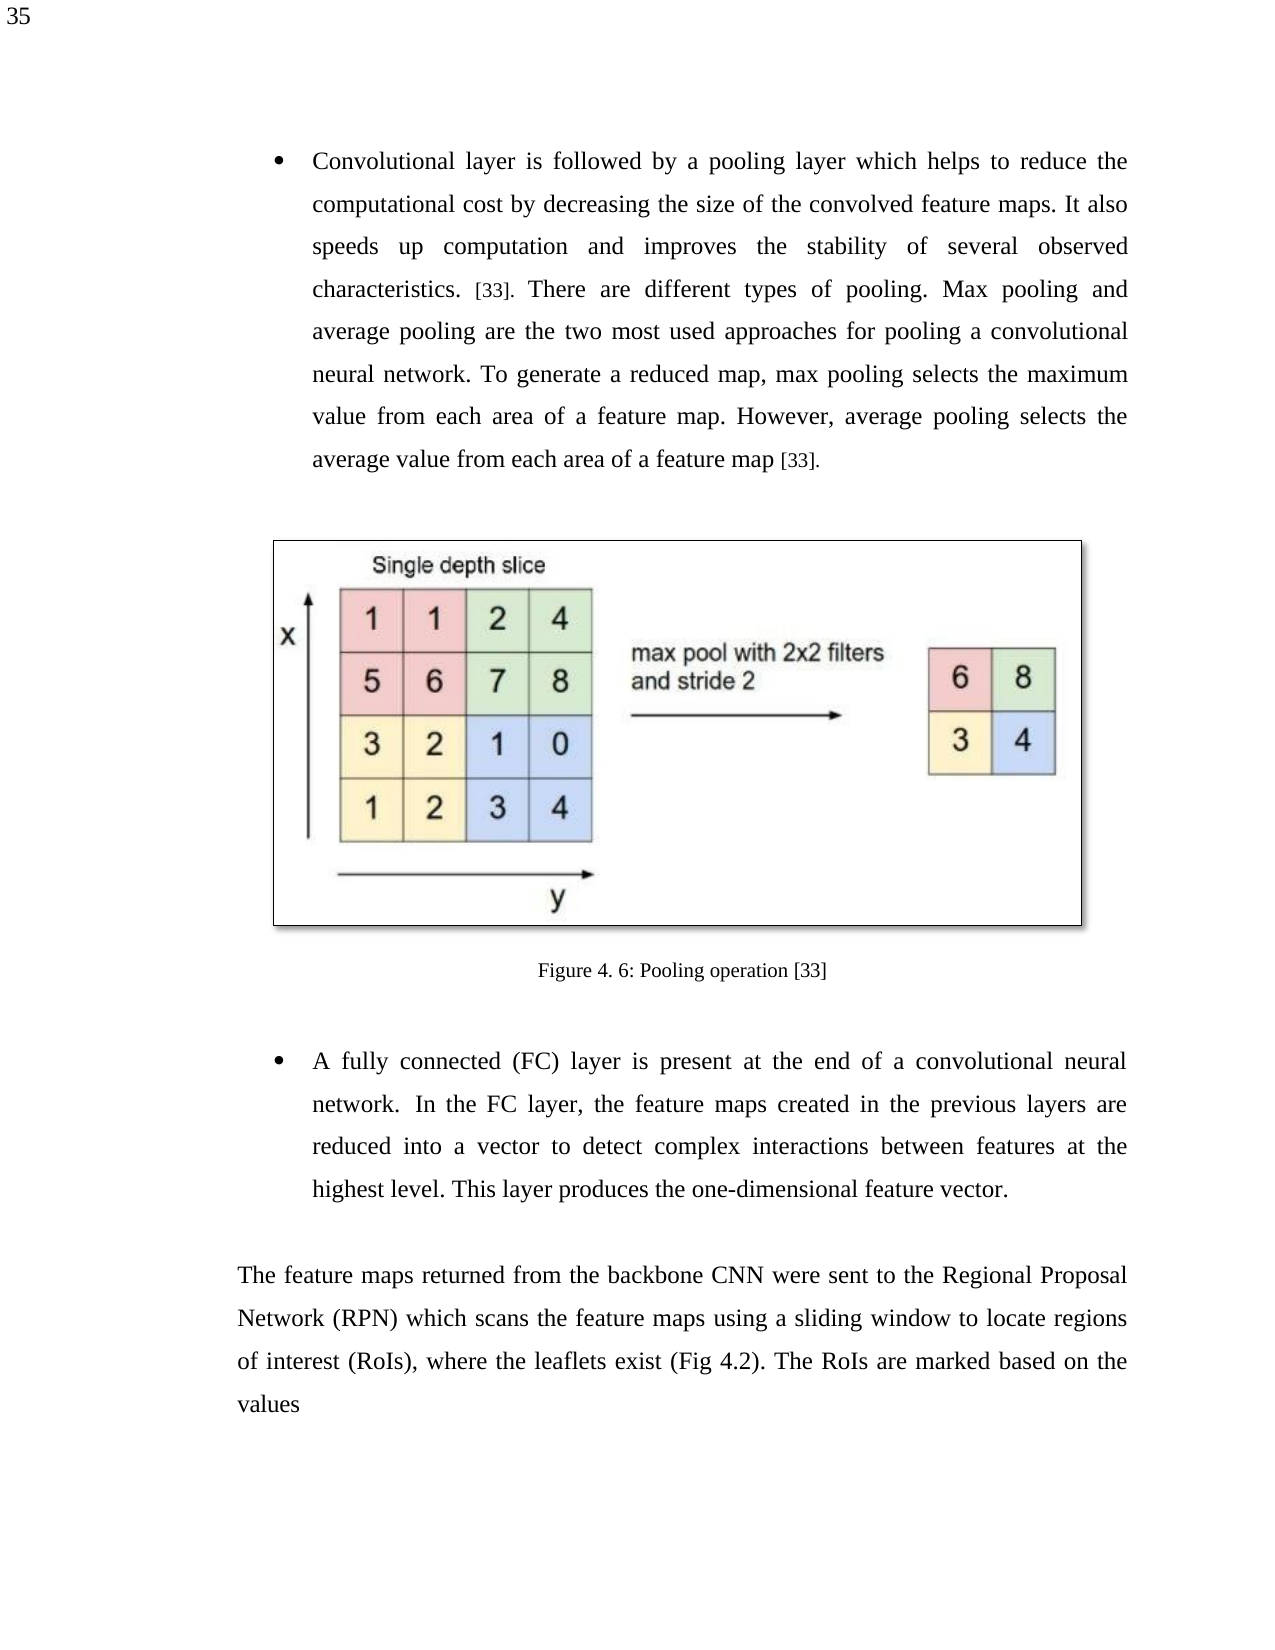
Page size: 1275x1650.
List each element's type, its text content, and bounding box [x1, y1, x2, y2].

text The feature maps returned from the backbone CNN were sent to the Regional Proposal Network (RPN) which scans the feature maps using a sliding window to locate regions of interest (RoIs), where the leaflets exist (Fig 4.2). The RoIs are marked based on the values [237, 1260, 1128, 1418]
picture [269, 537, 1093, 557]
list Convolutional layer is followed by a pooling layer which helps to reduce the computational cost by decreasing the size of the convolved feature maps. It also speeds up computation and improves the stability of several observed characteristics. [33]. There are different types of pooling. Max pooling and average pooling are the two most used approaches for pooling a convolutional neural network. To generate a reduced map, max pooling selects the maximum value from each area of a feature map. However, average pooling selects the average value from each area of a feature map [33]. [274, 146, 1129, 473]
picture [274, 541, 1081, 557]
list A fully connected (FC) layer is present at the end of a convolutional neural network. In the FC layer, the feature maps created in the previous layers are reduced into a vector to detect complex interactions between features at the highest level. This layer produces the one-dimensional feature vector. [274, 1046, 1128, 1203]
text Figure 4. 6: Pooling operation [33] [212, 557, 1153, 982]
